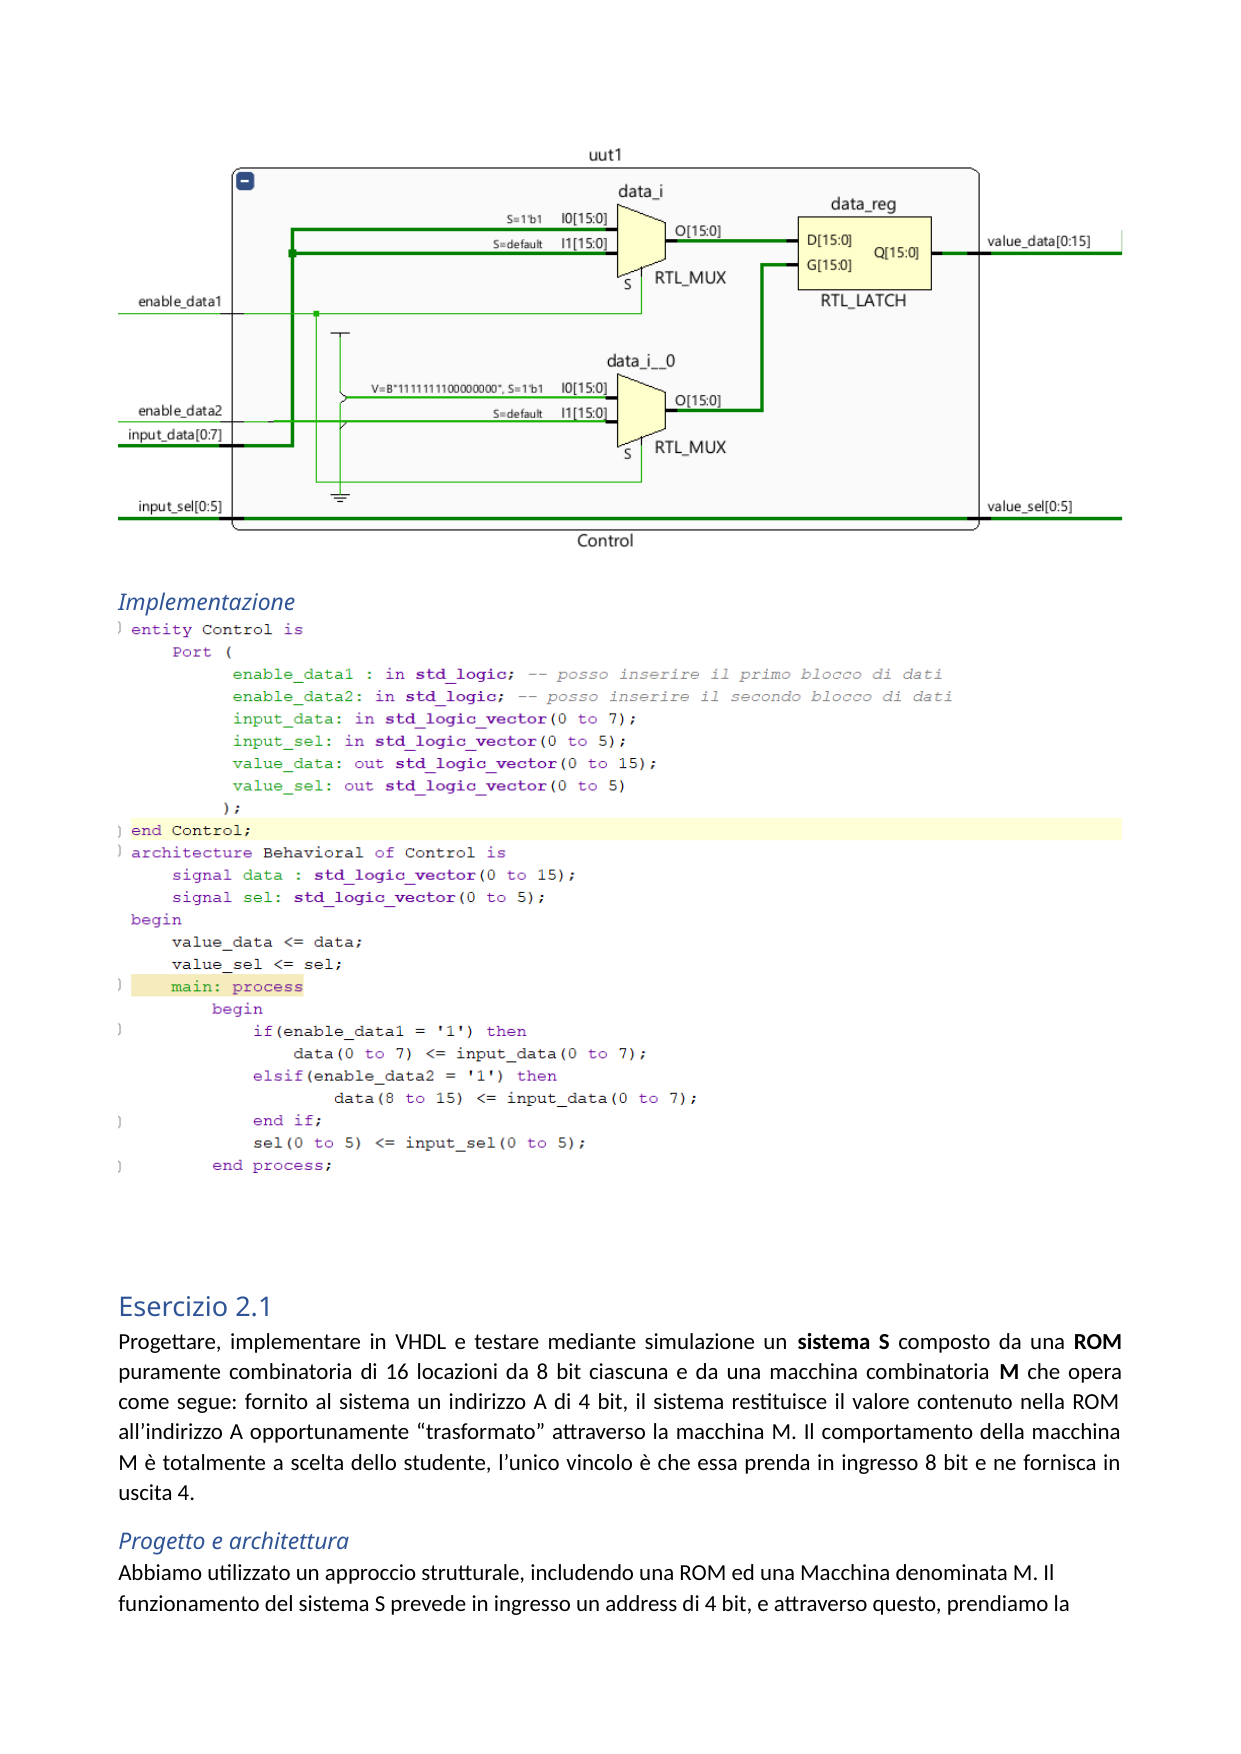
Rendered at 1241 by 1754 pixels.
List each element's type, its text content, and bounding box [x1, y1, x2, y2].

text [118, 1558, 1122, 1617]
picture [118, 619, 1123, 1175]
subtitle Progetto e architettura [118, 1525, 1122, 1556]
subtitle Implementazione [118, 586, 1122, 617]
picture [118, 147, 1123, 567]
subtitle Esercizio 2.1 [118, 1287, 1122, 1324]
text Progettare, implementare in VHDL e testare mediante simulazione un sistema S composto da una ROM puramente combinatoria di 16 locazioni da 8 bit ciascuna e da una macchina combinatoria M che opera come segue: fornito al sistema un indirizzo A di 4 bit, il sistema restituisce il valore contenuto nella ROM all’indirizzo A opportunamente “trasformato” attraverso la macchina M. Il comportamento della macchina M è totalmente a scelta dello studente, l’unico vincolo è che essa prenda in ingresso 8 bit e ne fornisca in uscita 4. [118, 1327, 1122, 1506]
